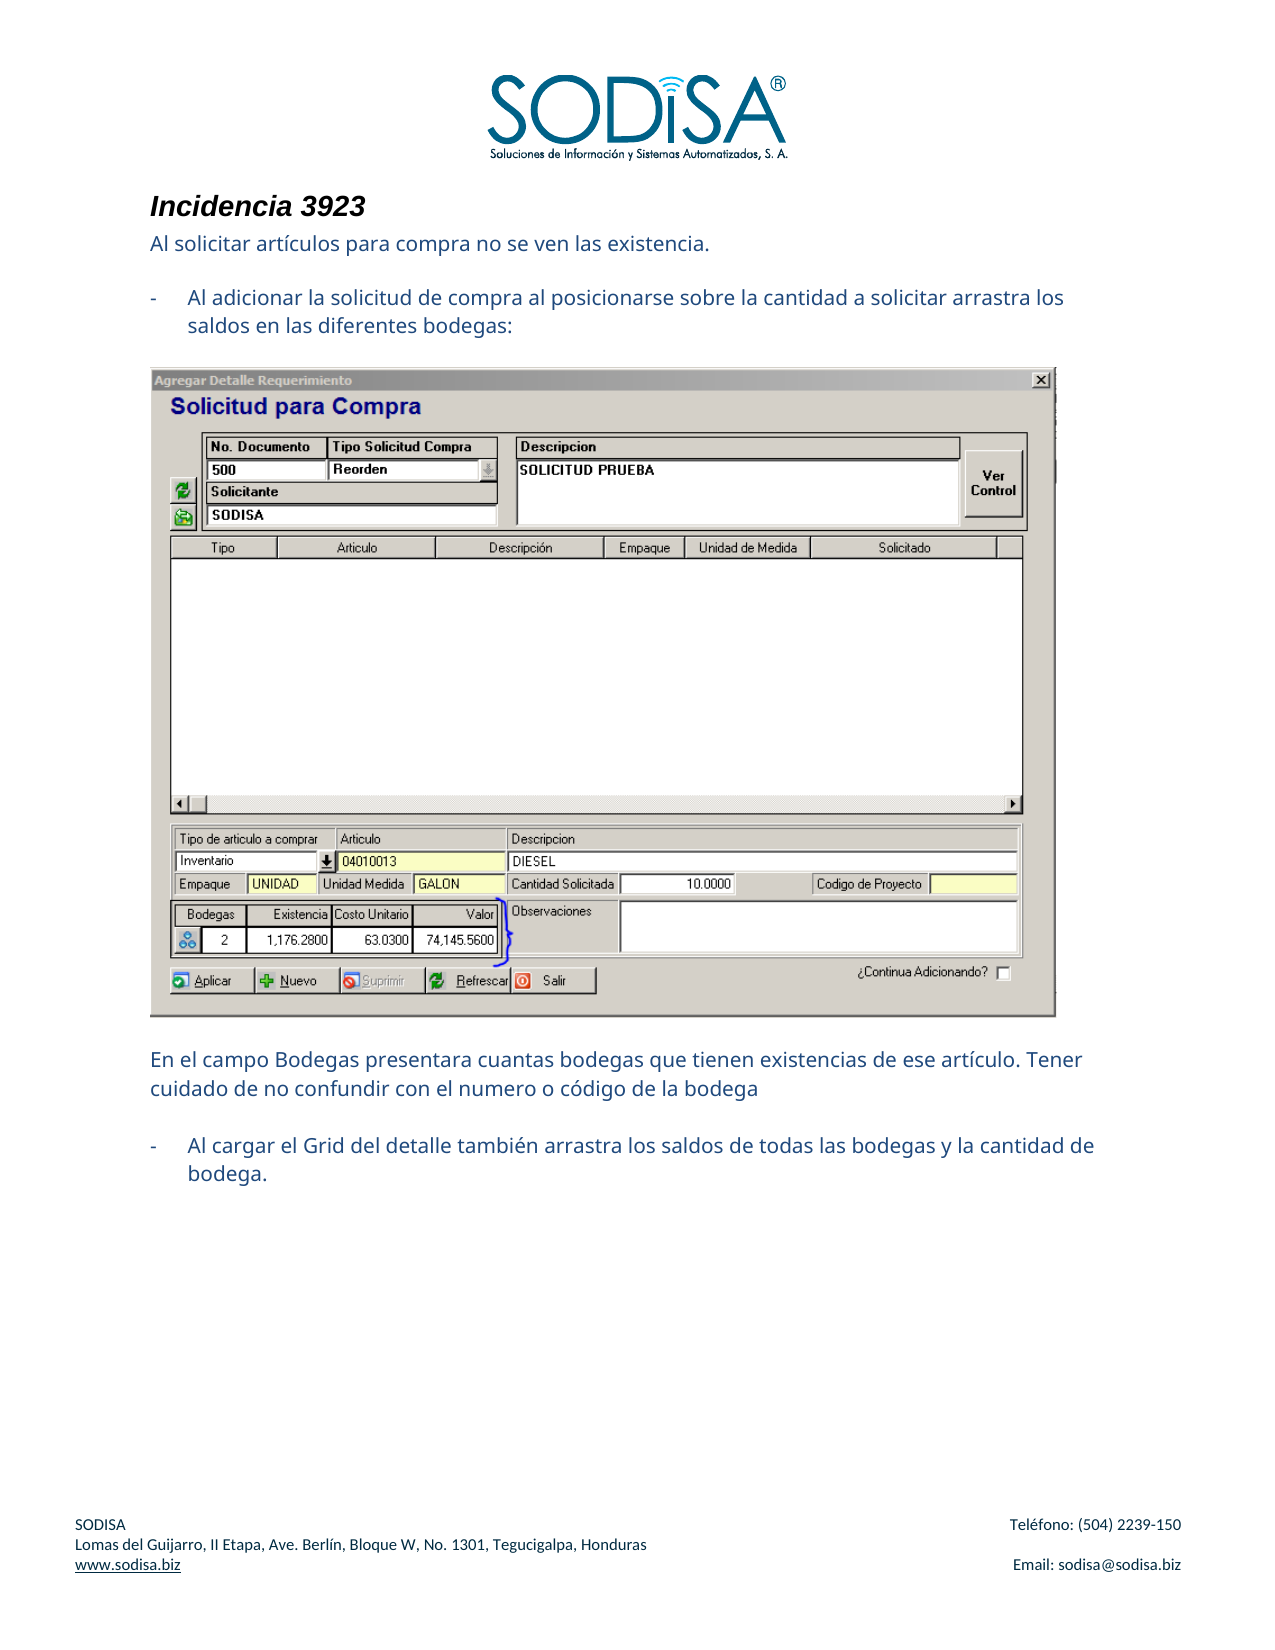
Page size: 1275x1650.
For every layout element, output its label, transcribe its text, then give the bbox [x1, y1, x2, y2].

list Al cargar el Grid del detalle también arrastra los saldos de todas las bodegas y la cantidad de bodega. [150, 1131, 1125, 1188]
subtitle Incidencia 3923 [150, 189, 1125, 223]
list Al adicionar la solicitud de compra al posicionarse sobre la cantidad a solicitar arrastra los saldos en las diferentes bodegas: [150, 283, 1125, 339]
picture [150, 367, 1057, 1018]
list En el campo Bodegas presentara cuantas bodegas que tienen existencias de ese artículo. Tener cuidado de no confundir con el numero o código de la bodega [150, 1046, 1125, 1102]
text Al solicitar artículos para compra no se ven las existencia. [150, 229, 1125, 258]
